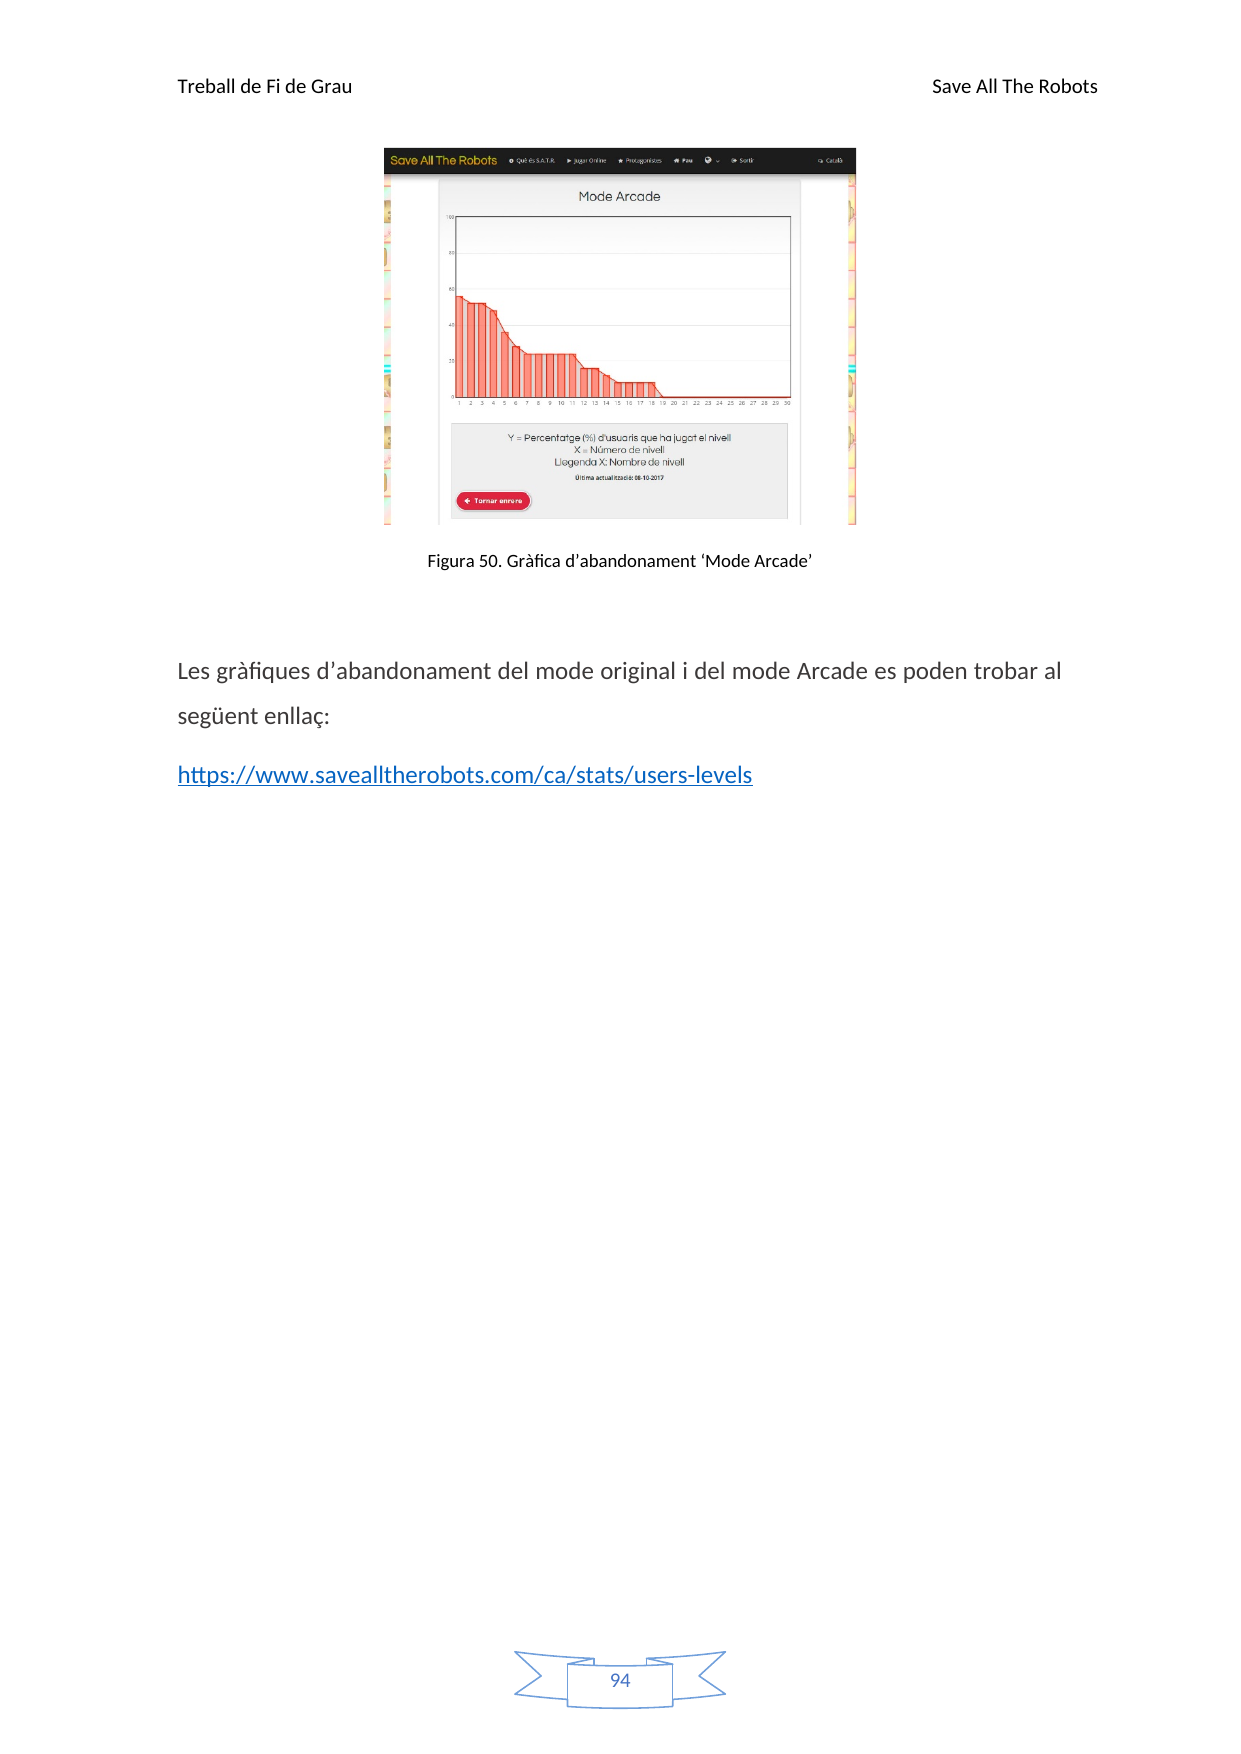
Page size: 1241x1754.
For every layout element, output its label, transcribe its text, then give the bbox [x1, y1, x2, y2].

list Figura 50. Gràfica d’abandonament ‘Mode Arcade’ [177, 550, 1063, 573]
picture [384, 147, 857, 525]
text https://www.savealltherobots.com/ca/stats/users-levels [177, 759, 1063, 789]
text Les gràfiques d’abandonament del mode original i del mode Arcade es poden trobar al següent enllaç: [177, 655, 1063, 731]
